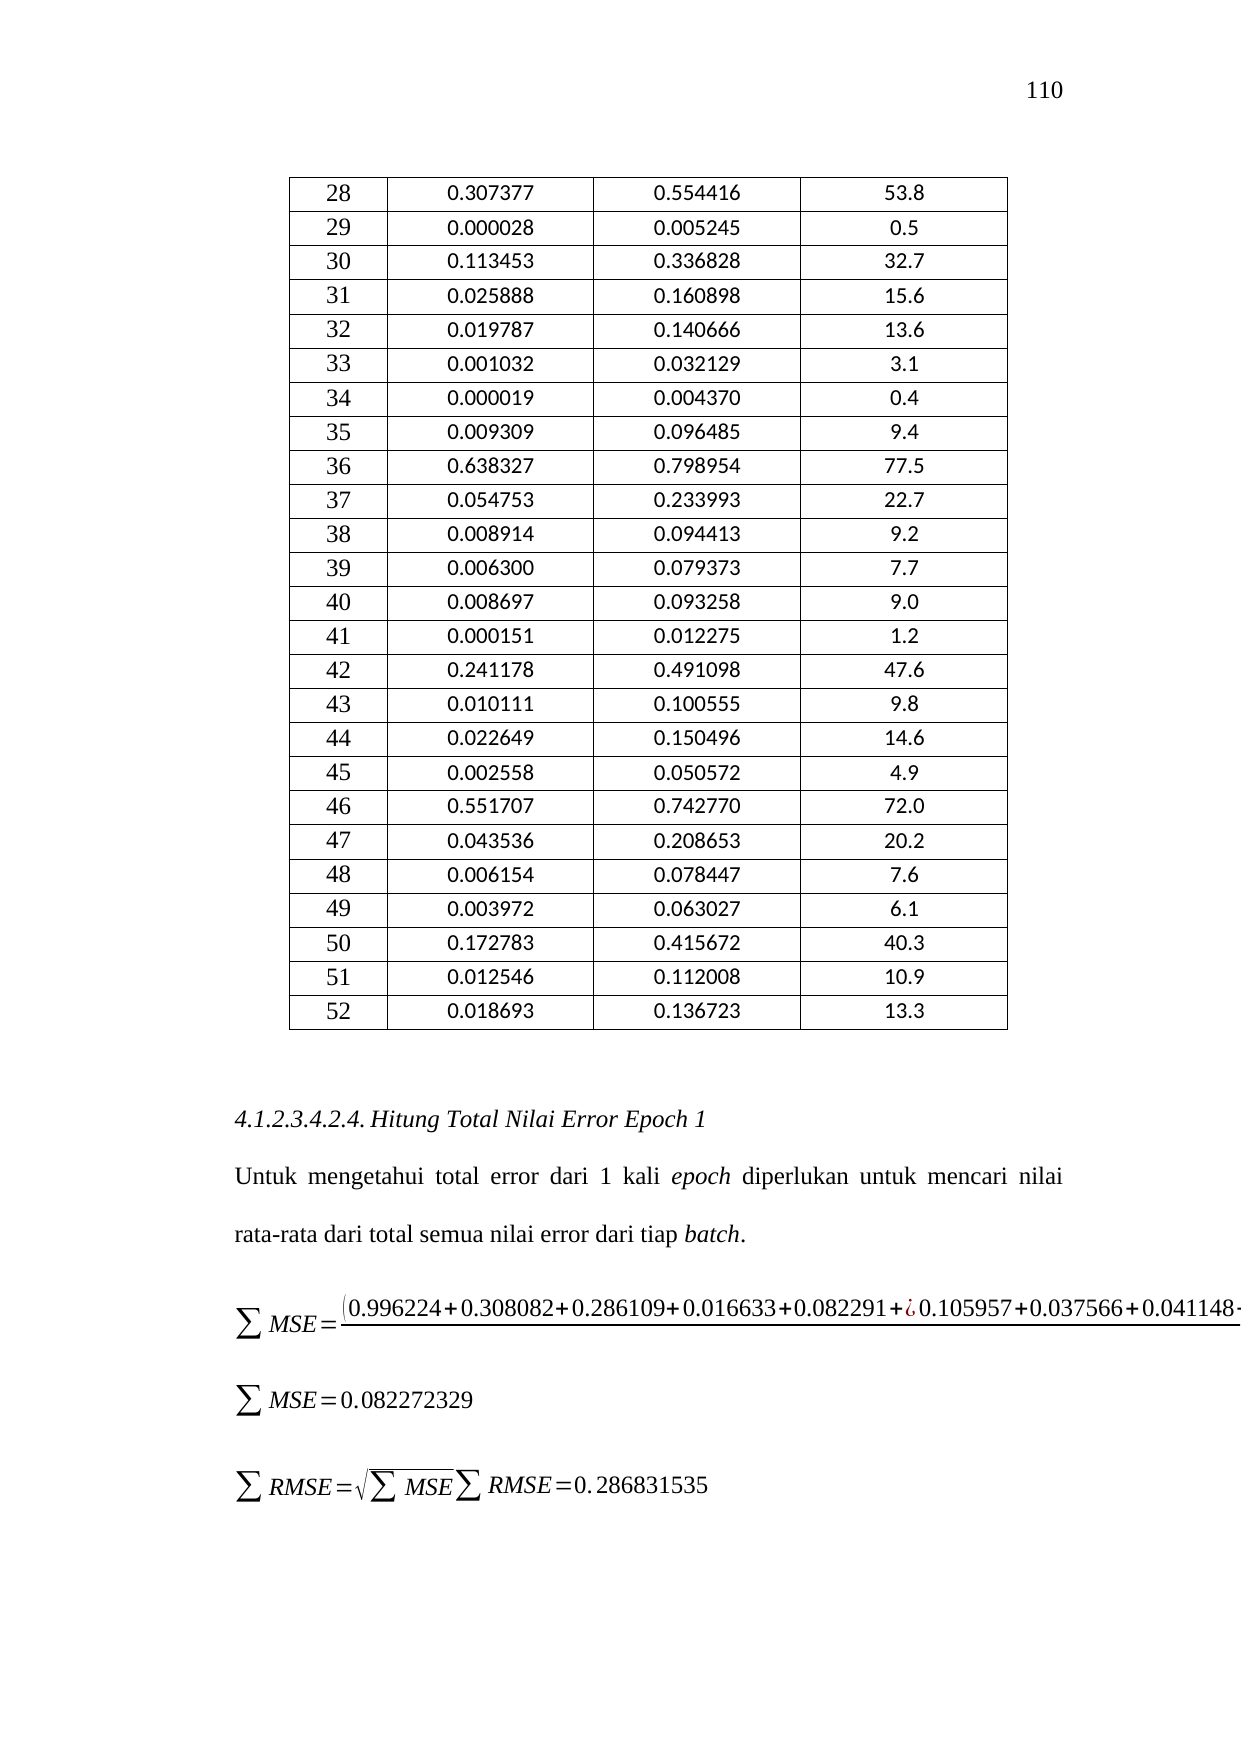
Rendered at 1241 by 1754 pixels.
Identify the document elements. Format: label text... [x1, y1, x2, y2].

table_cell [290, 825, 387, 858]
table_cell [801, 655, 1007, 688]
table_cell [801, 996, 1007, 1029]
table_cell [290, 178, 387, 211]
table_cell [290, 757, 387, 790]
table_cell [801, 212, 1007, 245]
text Untuk mengetahui total error dari 1 kali epoch diperlukan untuk mencari nilai rata-rata dari total semua nilai error dari tiap batch. [234, 1161, 1063, 1248]
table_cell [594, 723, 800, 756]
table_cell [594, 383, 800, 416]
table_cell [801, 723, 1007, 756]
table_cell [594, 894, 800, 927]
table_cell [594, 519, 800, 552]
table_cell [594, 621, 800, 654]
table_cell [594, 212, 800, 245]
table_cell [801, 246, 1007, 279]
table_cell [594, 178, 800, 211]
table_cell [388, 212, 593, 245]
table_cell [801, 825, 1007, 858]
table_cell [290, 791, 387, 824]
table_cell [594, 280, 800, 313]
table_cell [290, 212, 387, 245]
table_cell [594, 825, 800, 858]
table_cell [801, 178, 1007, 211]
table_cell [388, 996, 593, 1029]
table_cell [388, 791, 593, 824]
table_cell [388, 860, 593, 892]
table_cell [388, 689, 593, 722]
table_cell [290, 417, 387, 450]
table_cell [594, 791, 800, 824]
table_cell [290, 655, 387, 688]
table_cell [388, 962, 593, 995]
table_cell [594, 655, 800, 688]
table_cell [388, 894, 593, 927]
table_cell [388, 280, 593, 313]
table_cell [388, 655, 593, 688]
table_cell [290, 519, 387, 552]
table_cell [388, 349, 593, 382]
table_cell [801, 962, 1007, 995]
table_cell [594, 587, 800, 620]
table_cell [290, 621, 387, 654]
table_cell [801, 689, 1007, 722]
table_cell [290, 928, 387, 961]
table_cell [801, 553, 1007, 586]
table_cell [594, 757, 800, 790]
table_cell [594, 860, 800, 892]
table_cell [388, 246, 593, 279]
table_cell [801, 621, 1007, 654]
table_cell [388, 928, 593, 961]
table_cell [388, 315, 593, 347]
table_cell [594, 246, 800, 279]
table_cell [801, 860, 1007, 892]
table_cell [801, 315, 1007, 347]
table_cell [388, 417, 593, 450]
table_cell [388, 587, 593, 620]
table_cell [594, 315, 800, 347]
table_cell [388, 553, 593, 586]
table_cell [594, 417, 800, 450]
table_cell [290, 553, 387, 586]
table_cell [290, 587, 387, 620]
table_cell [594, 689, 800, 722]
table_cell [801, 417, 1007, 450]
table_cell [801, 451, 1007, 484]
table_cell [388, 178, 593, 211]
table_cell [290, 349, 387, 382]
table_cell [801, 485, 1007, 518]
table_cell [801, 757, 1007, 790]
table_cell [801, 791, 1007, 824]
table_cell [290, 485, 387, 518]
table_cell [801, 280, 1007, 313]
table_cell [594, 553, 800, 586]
subtitle Hitung Total Nilai Error Epoch 1 [234, 1104, 1063, 1133]
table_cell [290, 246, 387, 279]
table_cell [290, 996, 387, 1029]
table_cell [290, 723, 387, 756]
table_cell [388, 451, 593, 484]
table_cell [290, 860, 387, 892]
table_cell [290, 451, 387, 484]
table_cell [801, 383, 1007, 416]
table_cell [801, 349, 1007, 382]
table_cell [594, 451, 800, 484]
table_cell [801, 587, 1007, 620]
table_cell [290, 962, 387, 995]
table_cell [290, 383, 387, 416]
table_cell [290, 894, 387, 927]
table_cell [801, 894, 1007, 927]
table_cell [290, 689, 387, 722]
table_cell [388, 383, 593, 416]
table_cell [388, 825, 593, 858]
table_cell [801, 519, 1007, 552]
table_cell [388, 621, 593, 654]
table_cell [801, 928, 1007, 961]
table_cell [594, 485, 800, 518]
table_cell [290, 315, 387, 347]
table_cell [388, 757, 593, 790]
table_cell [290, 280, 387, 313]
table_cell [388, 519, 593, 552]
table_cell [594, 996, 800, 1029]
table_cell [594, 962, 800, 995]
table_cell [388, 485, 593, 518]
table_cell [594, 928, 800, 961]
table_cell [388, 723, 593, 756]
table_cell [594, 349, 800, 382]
